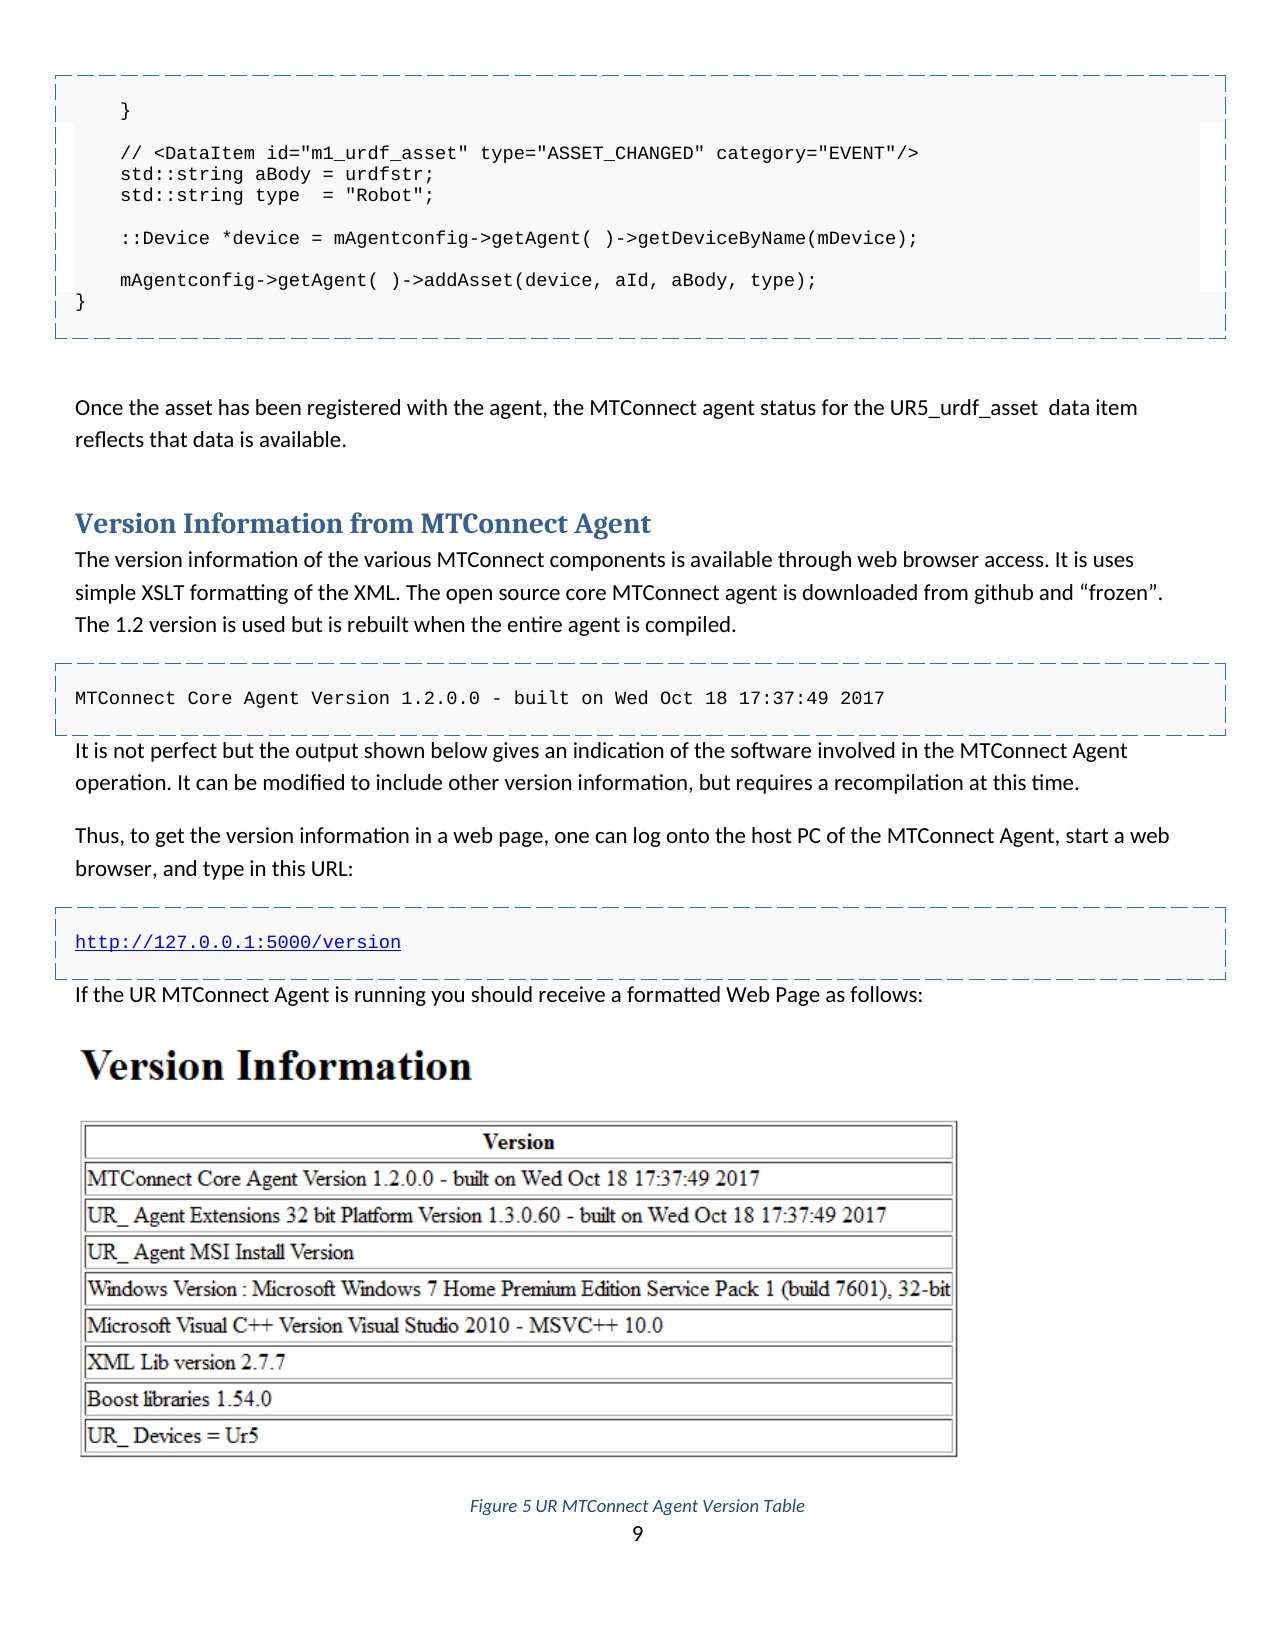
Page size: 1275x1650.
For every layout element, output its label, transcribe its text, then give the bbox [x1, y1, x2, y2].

text Once the asset has been registered with the agent, the MTConnect agent status for the UR5_urdf_asset data item reflects that data is available. [75, 393, 1200, 453]
picture [75, 1033, 1049, 1469]
text http://127.0.0.1:5000/version [55, 907, 1226, 980]
subtitle Version Information from MTConnect Agent [75, 507, 1200, 541]
text Figure UR MTConnect Agent Version Table [75, 1494, 1200, 1517]
text MTConnect Core Agent Version 1.2.0.0 - built on Wed Oct 18 17:37:49 2017 [55, 663, 1226, 736]
text If the UR MTConnect Agent is running you should receive a formatted Web Page as follows: [75, 980, 1200, 1008]
text } [55, 75, 1226, 122]
text std::string type = "Robot"; [75, 186, 1200, 207]
text The version information of the various MTConnect components is available through web browser access. It is uses simple XSLT formatting of the XML. The open source core MTConnect agent is downloaded from github and “frozen”. The 1.2 version is used but is rebuilt when the entire agent is compiled. [75, 546, 1200, 638]
text Thus, to get the version information in a web page, one can log onto the host PC of the MTConnect Agent, start a web browser, and type in this URL: [75, 821, 1200, 882]
text std::string aBody = urdfstr; [75, 165, 1200, 186]
text } [55, 266, 1226, 339]
text ::Device *device = mAgentconfig->getAgent( )->getDeviceByName(mDevice); [75, 228, 1200, 250]
text It is not perfect but the output shown below gives an indication of the software involved in the MTConnect Agent operation. It can be modified to include other version information, but requires a recompilation at this time. [75, 736, 1200, 796]
text // <DataItem id="m1_urdf_asset" type="ASSET_CHANGED" category="EVENT"/> [75, 143, 1200, 165]
